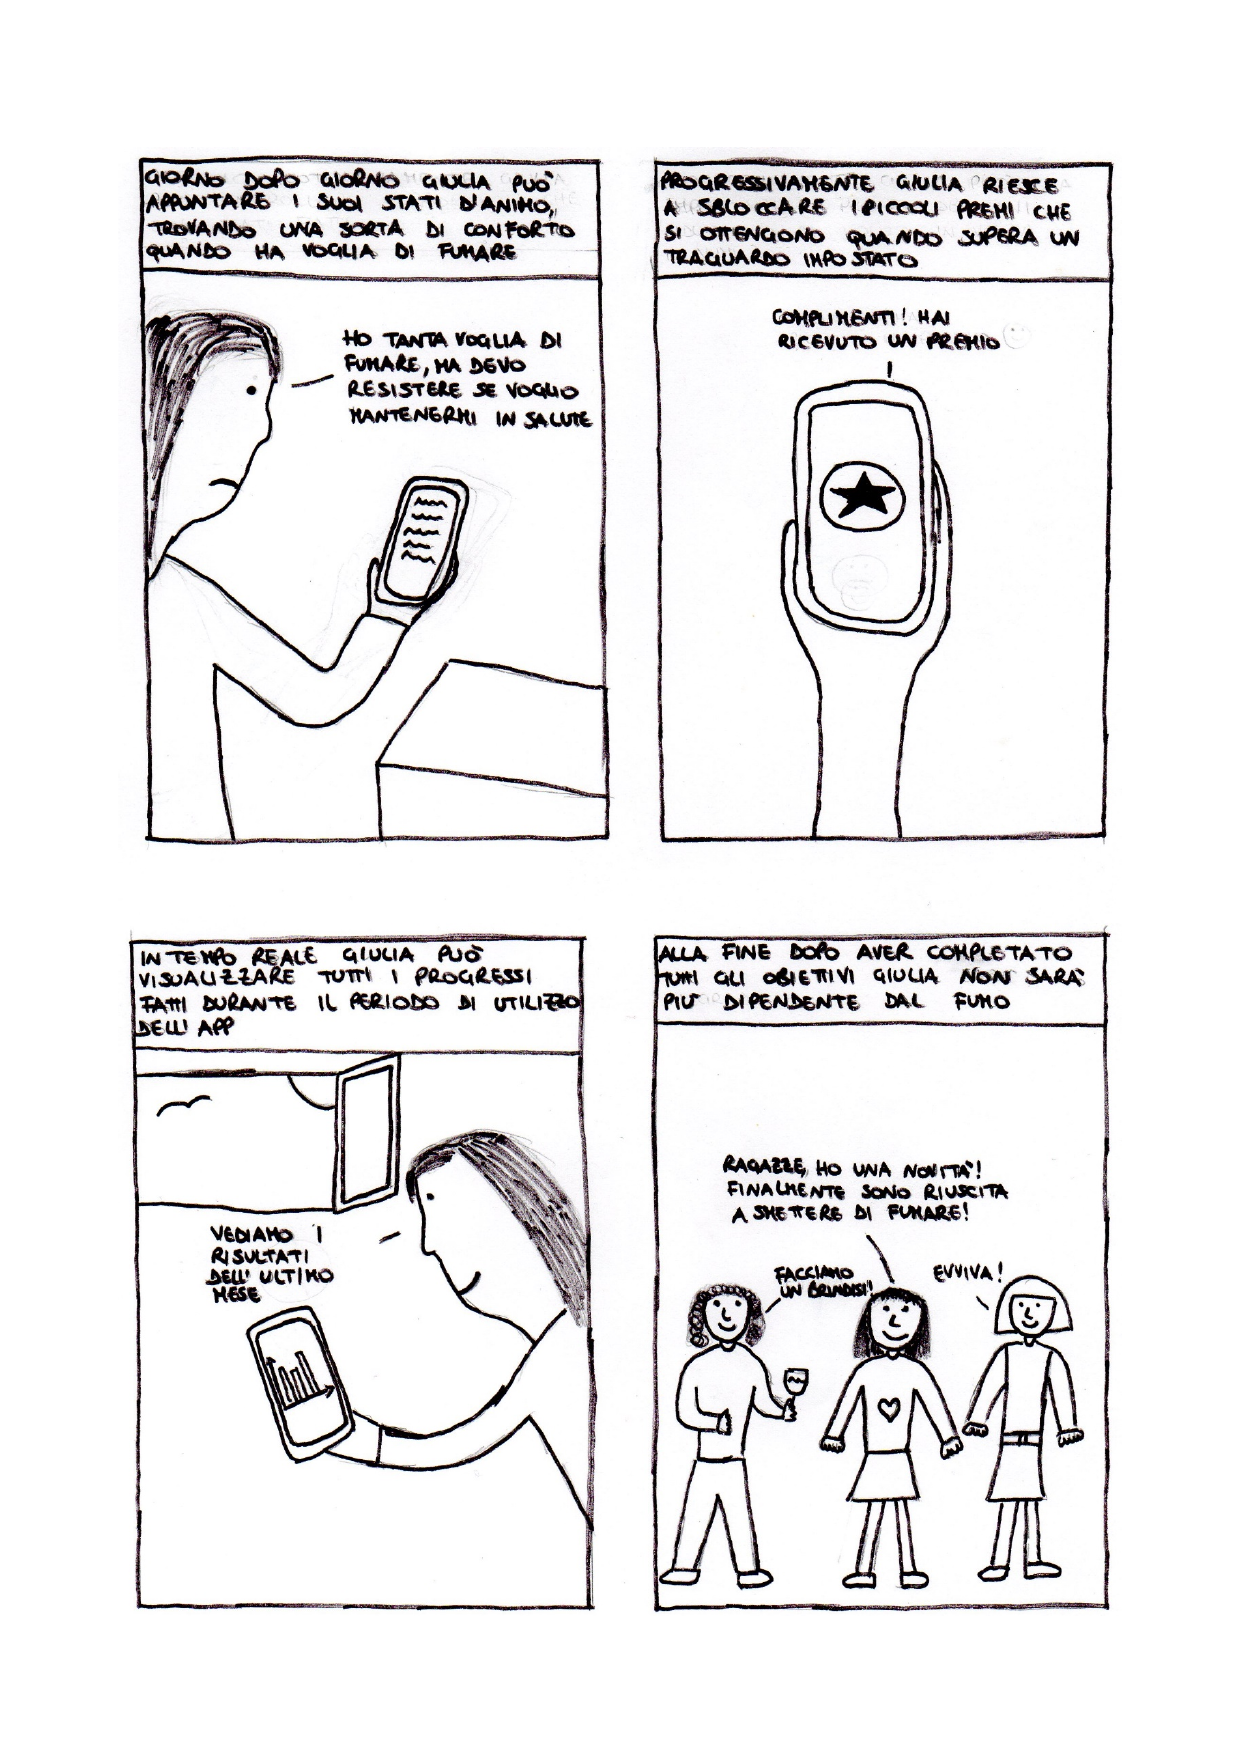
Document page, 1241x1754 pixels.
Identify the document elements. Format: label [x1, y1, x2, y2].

picture [118, 147, 1122, 1616]
